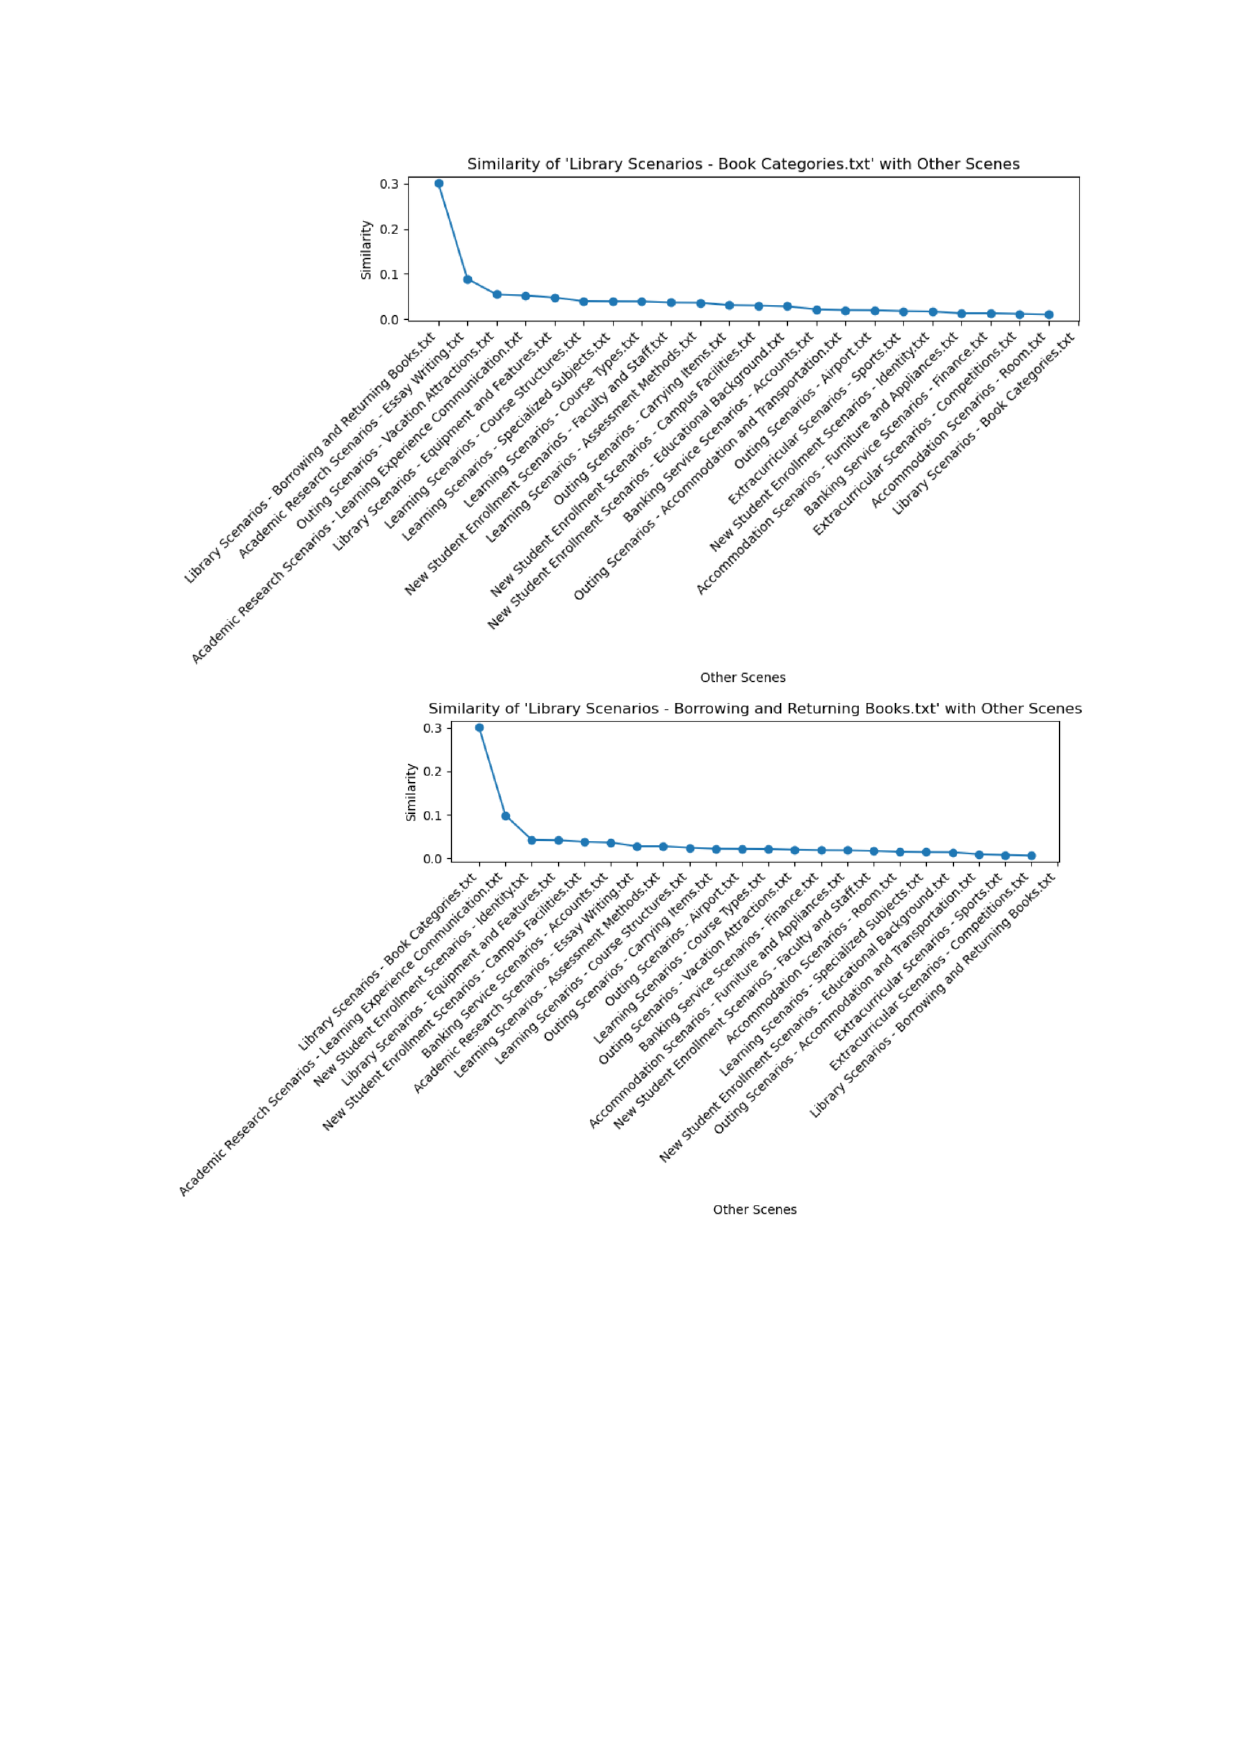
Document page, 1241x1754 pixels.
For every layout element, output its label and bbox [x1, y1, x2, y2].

picture [150, 695, 1091, 1223]
picture [150, 150, 1091, 692]
